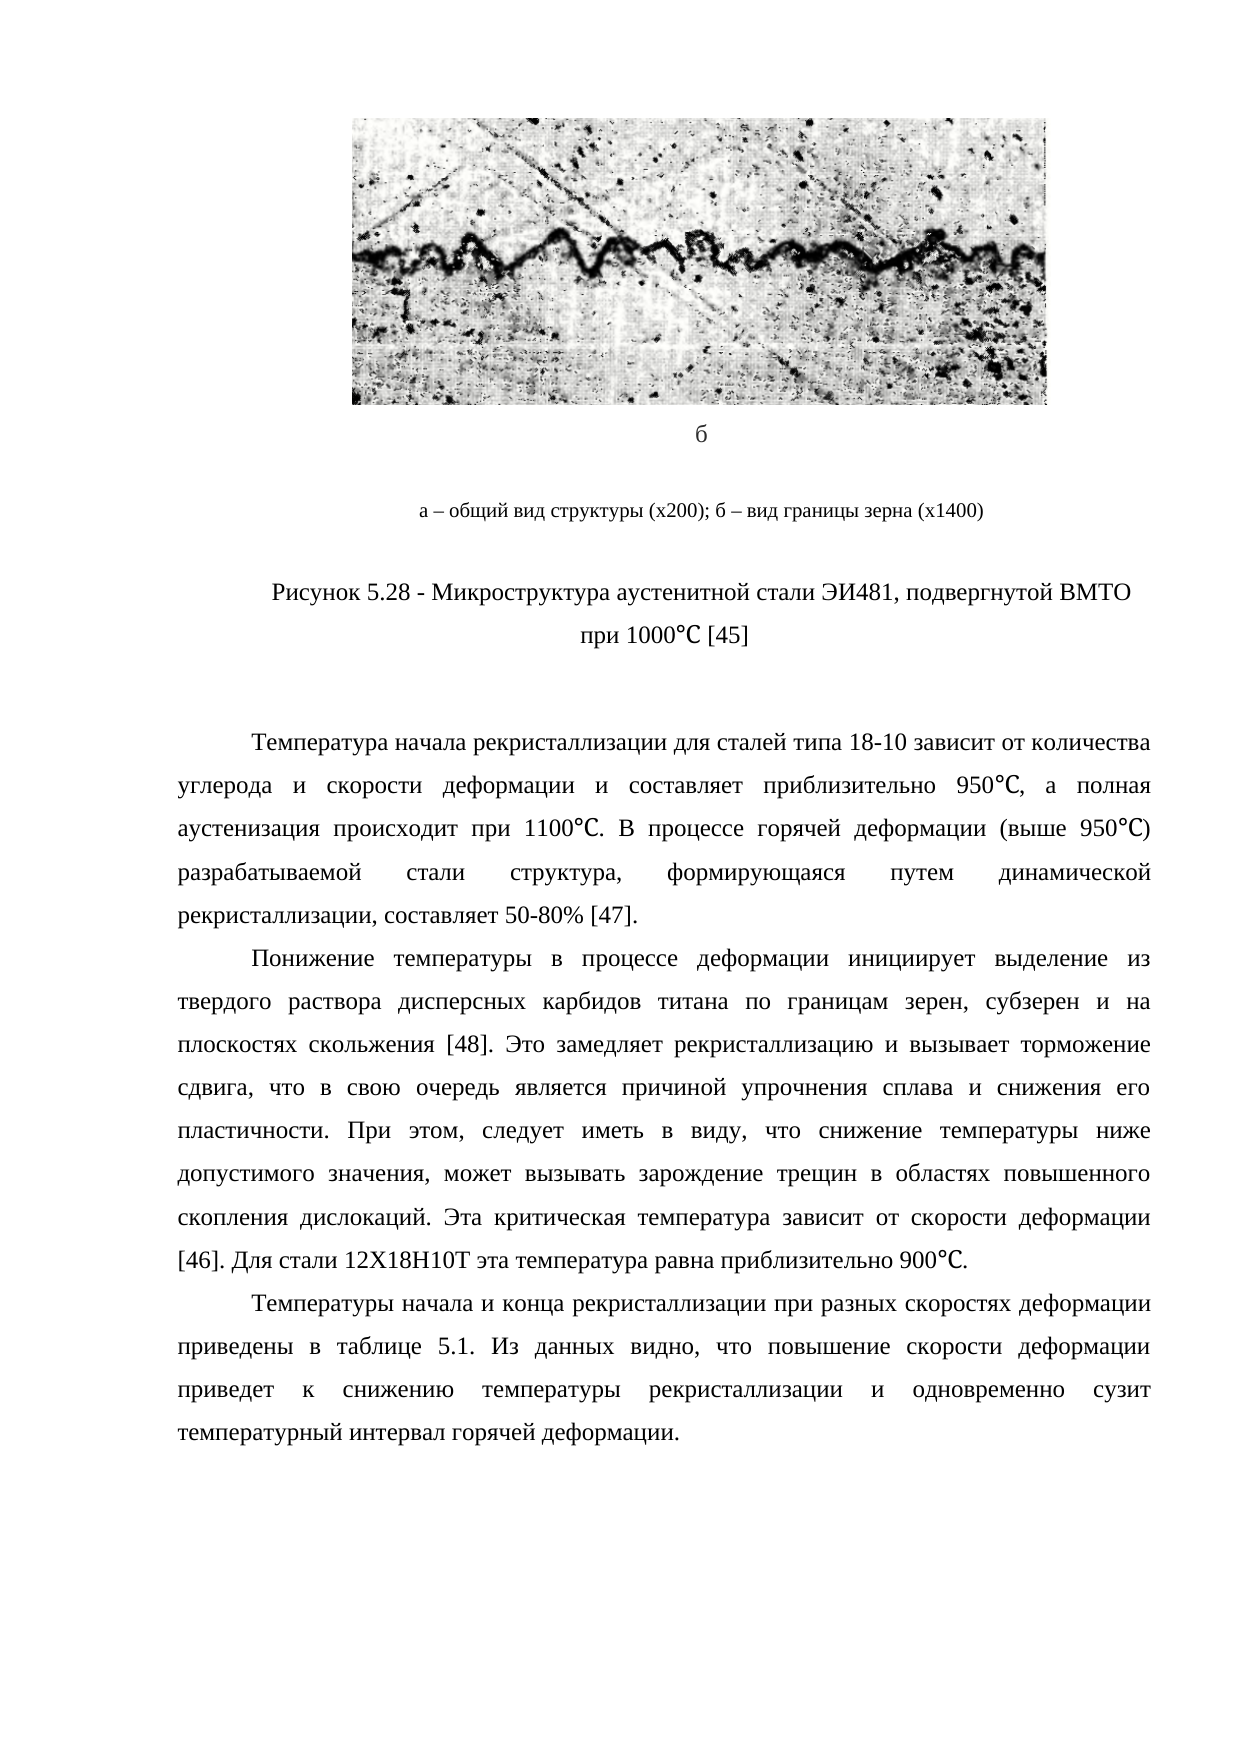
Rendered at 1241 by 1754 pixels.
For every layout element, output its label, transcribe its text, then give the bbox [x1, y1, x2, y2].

text Температура начала рекристаллизации для сталей типа 18-10 зависит от количества углерода и скорости деформации и составляет приблизительно 950℃, а полная аустенизация происходит при 1100℃. В процессе горячей деформации (выше 950℃) разрабатываемой стали структура, формирующаяся путем динамической рекристаллизации, составляет 50-80% [47]. [177, 727, 1152, 928]
text Температуры начала и конца рекристаллизации при разных скоростях деформации приведены в таблице 5.1. Из данных видно, что повышение скорости деформации приведет к снижению температуры рекристаллизации и одновременно сузит температурный интервал горячей деформации. [177, 1288, 1152, 1446]
text а – общий вид структуры (х200); б – вид границы зерна (х1400) [177, 498, 1152, 522]
picture [352, 118, 1051, 405]
text Понижение температуры в процессе деформации инициирует выделение из твердого раствора дисперсных карбидов титана по границам зерен, субзерен и на плоскостях скольжения [48]. Это замедляет рекристаллизацию и вызывает торможение сдвига, что в свою очередь является причиной упрочнения сплава и снижения его пластичности. При этом, следует иметь в виду, что снижение температуры ниже допустимого значения, может вызывать зарождение трещин в областях повышенного скопления дислокаций. Эта критическая температура зависит от скорости деформации [46]. Для стали 12Х18Н10Т эта температура равна приблизительно 900℃. [177, 943, 1152, 1273]
table_cell б [166, 118, 1163, 462]
